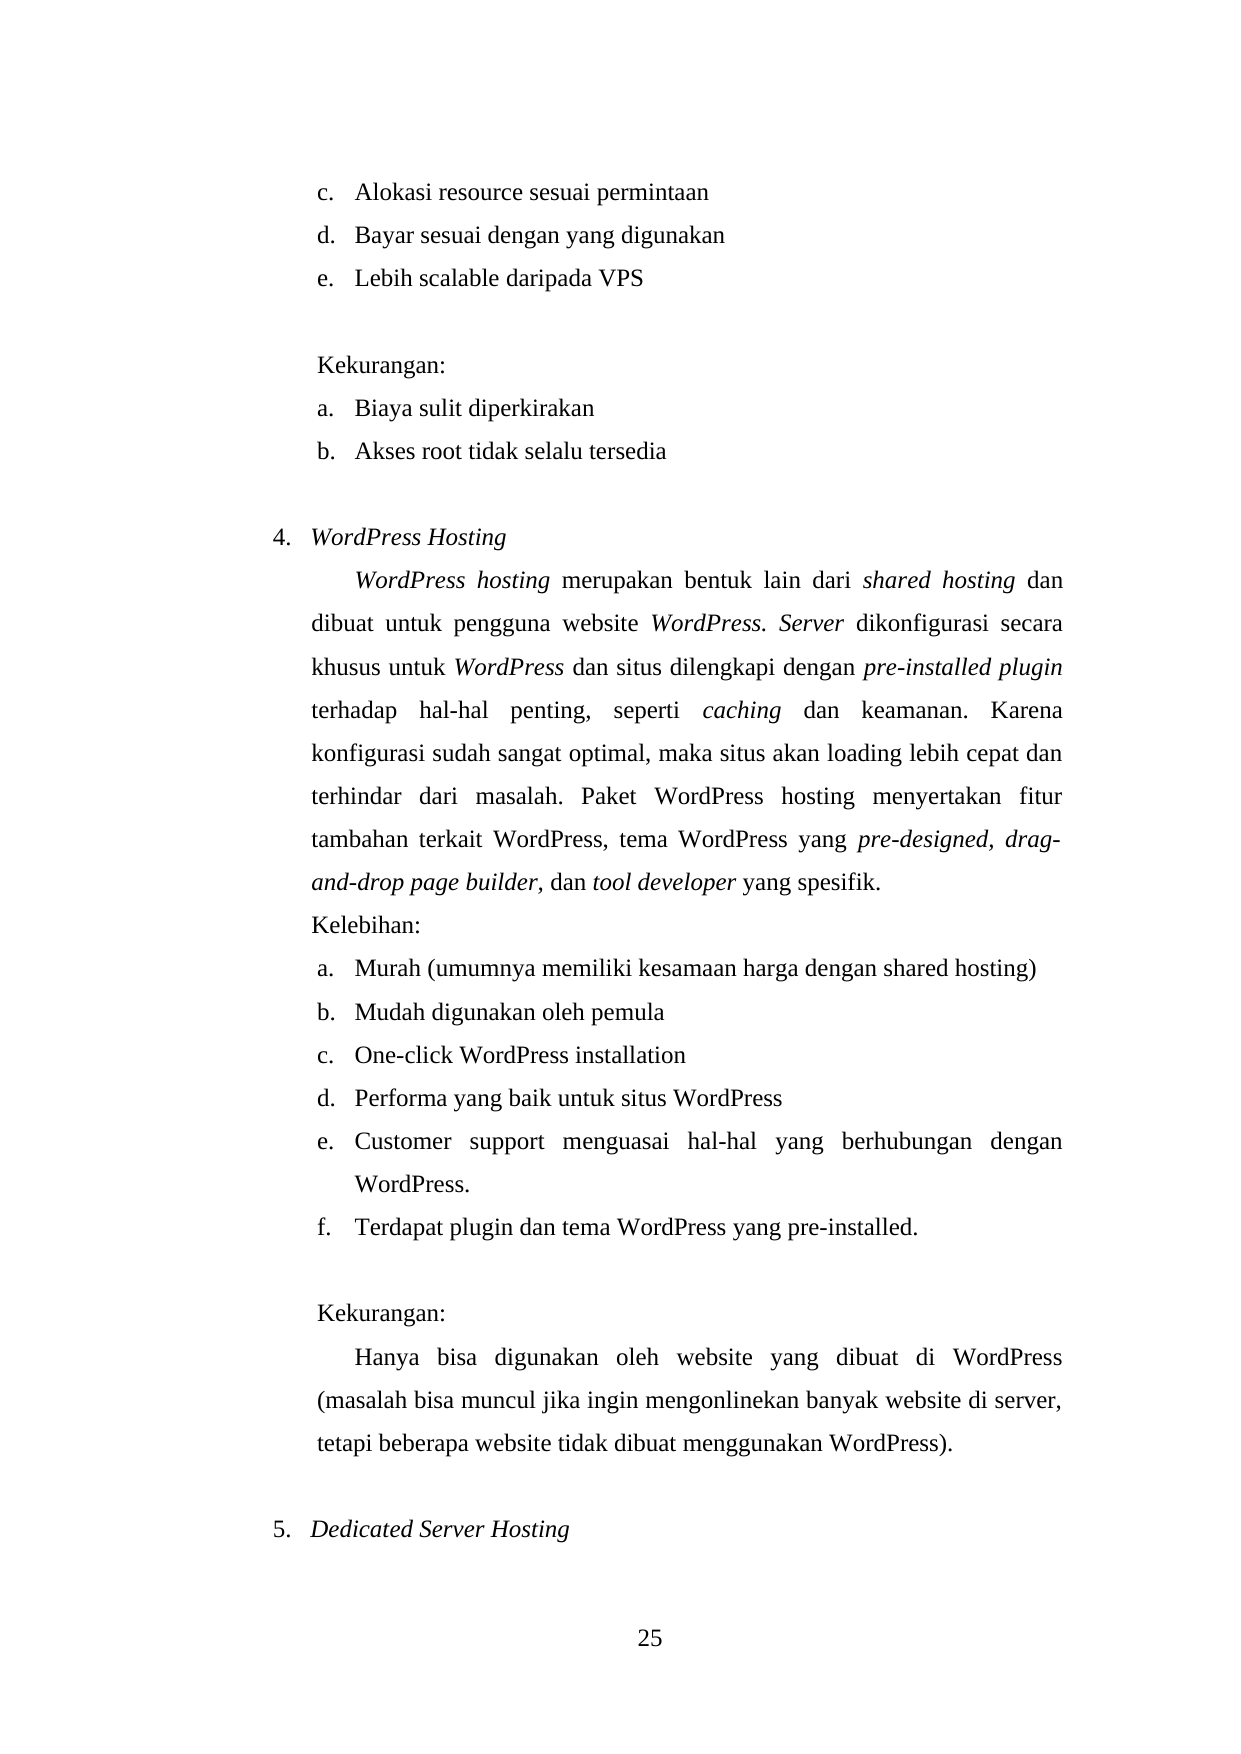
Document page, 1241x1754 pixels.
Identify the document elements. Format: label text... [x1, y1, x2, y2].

list WordPress Hosting [273, 522, 1063, 551]
text Hanya bisa digunakan oleh website yang dibuat di WordPress (masalah bisa muncul jika ingin mengonlinekan banyak website di server, tetapi beberapa website tidak dibuat menggunakan WordPress). [317, 1342, 1063, 1457]
list Performa yang baik untuk situs WordPress [317, 1083, 1063, 1112]
list Murah (umumnya memiliki kesamaan harga dengan shared hosting) [317, 953, 1063, 982]
list Bayar sesuai dengan yang digunakan [317, 220, 1063, 249]
list One-click WordPress installation [317, 1040, 1063, 1068]
list Biaya sulit diperkirakan [317, 393, 1063, 422]
list Terdapat plugin dan tema WordPress yang pre-installed. [317, 1212, 1063, 1241]
list Akses root tidak selalu tersedia [317, 436, 1063, 465]
text Kekurangan: [317, 350, 1063, 378]
list Alokasi resource sesuai permintaan [317, 177, 1063, 206]
text Kekurangan: [317, 1298, 1063, 1327]
text Kelebihan: [236, 910, 1063, 939]
list WordPress hosting merupakan bentuk lain dari shared hosting dan dibuat untuk pengguna website WordPress. Server dikonfigurasi secara khusus untuk WordPress dan situs dilengkapi dengan pre-installed plugin terhadap hal-hal penting, seperti caching dan keamanan. Karena konfigurasi sudah sangat optimal, maka situs akan loading lebih cepat dan terhindar dari masalah. Paket WordPress hosting menyertakan fitur tambahan terkait WordPress, tema WordPress yang pre-designed, drag-and-drop page builder, dan tool developer yang spesifik. [311, 565, 1063, 896]
list Mudah digunakan oleh pemula [317, 997, 1063, 1025]
list Dedicated Server Hosting [273, 1514, 1063, 1543]
list Customer support menguasai hal-hal yang berhubungan dengan WordPress. [317, 1126, 1063, 1198]
list Lebih scalable daripada VPS [317, 263, 1063, 292]
